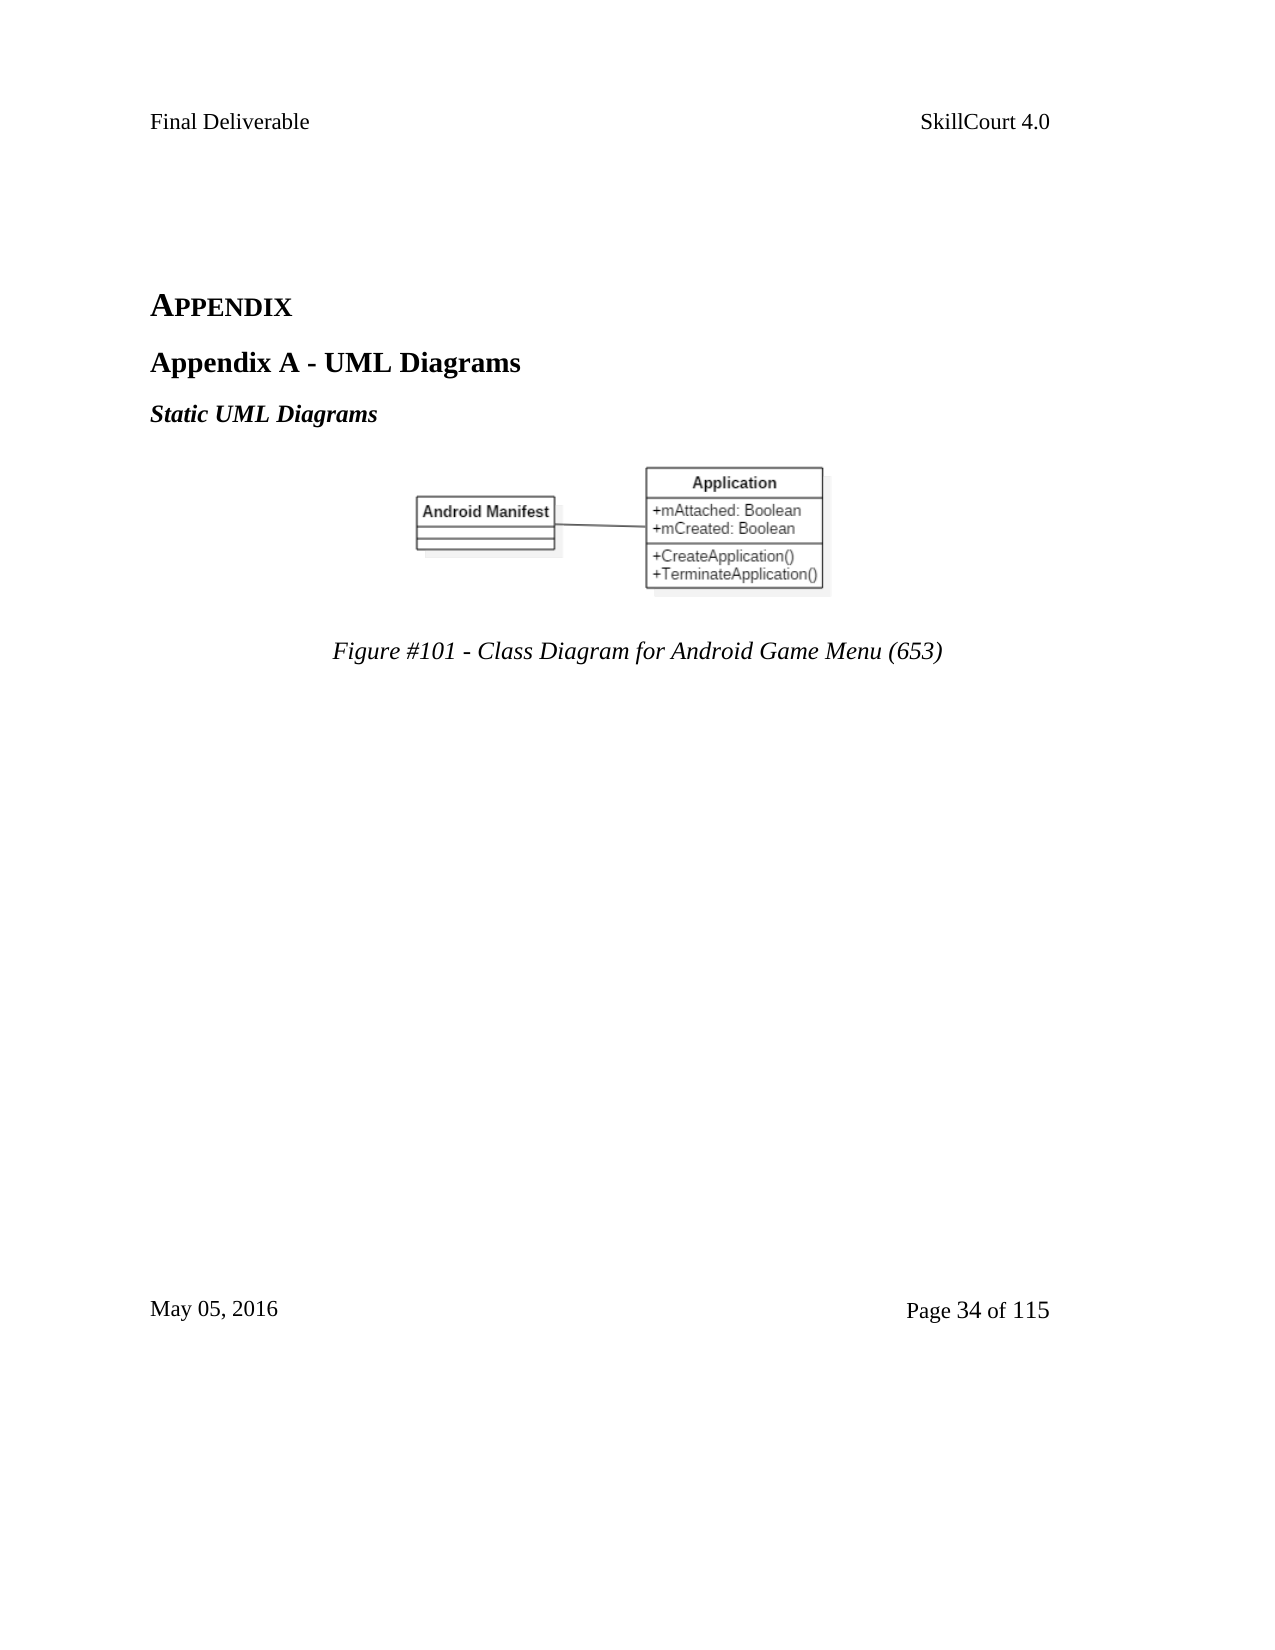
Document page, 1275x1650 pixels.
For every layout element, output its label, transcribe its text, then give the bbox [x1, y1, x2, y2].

subtitle Appendix [150, 286, 1125, 324]
text Figure #101 - Class Diagram for Android Game Menu (653) [150, 636, 1125, 664]
subtitle Static UML Diagrams [150, 399, 1125, 428]
subtitle Appendix A - UML Diagrams [150, 345, 1125, 378]
picture [405, 456, 870, 636]
